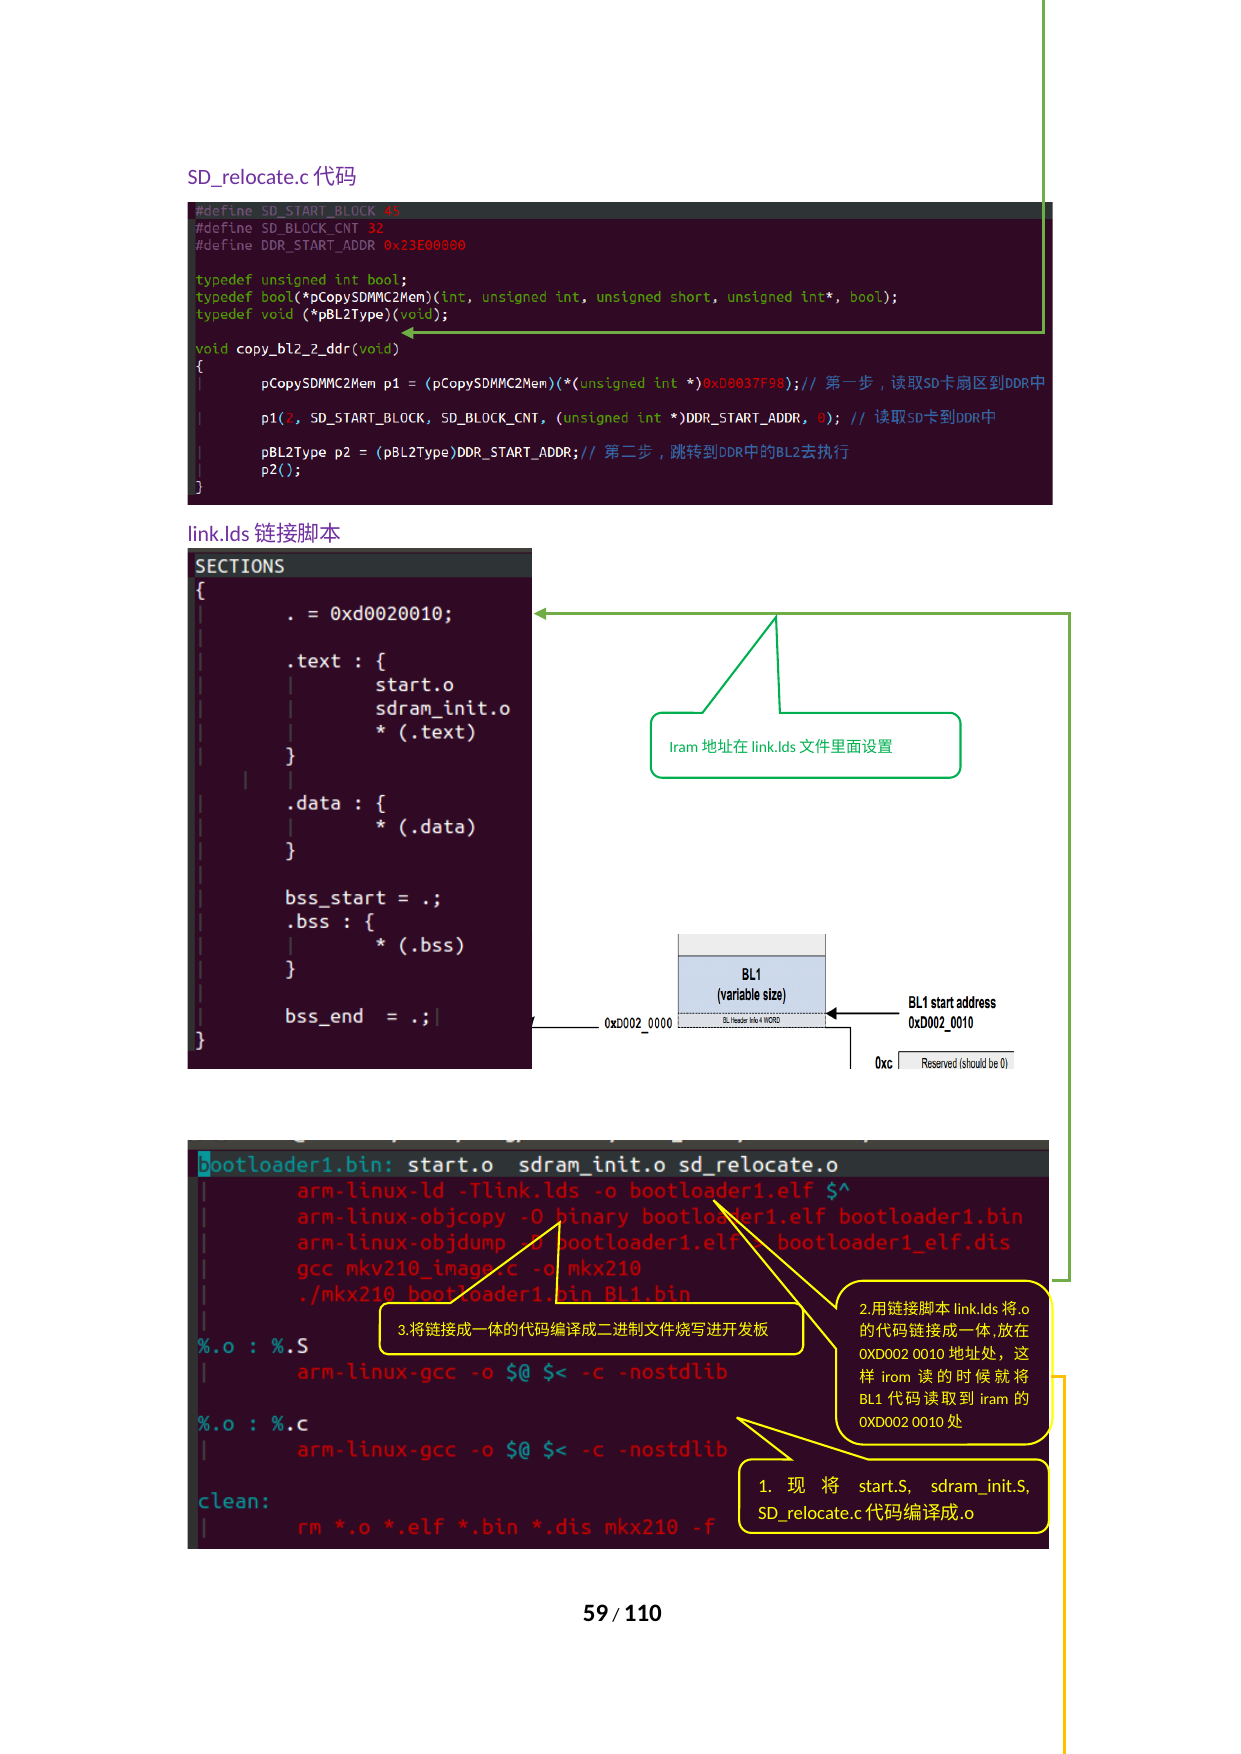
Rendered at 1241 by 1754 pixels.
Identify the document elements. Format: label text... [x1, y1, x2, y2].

text SD_relocate.c代码 [187, 158, 1042, 191]
picture [730, 1217, 1049, 1443]
picture [187, 1140, 1049, 1549]
text link.lds链接脚本 [187, 516, 1053, 548]
picture [381, 1226, 802, 1353]
picture [187, 548, 1014, 1069]
picture [187, 202, 1053, 505]
picture [741, 1422, 1047, 1531]
